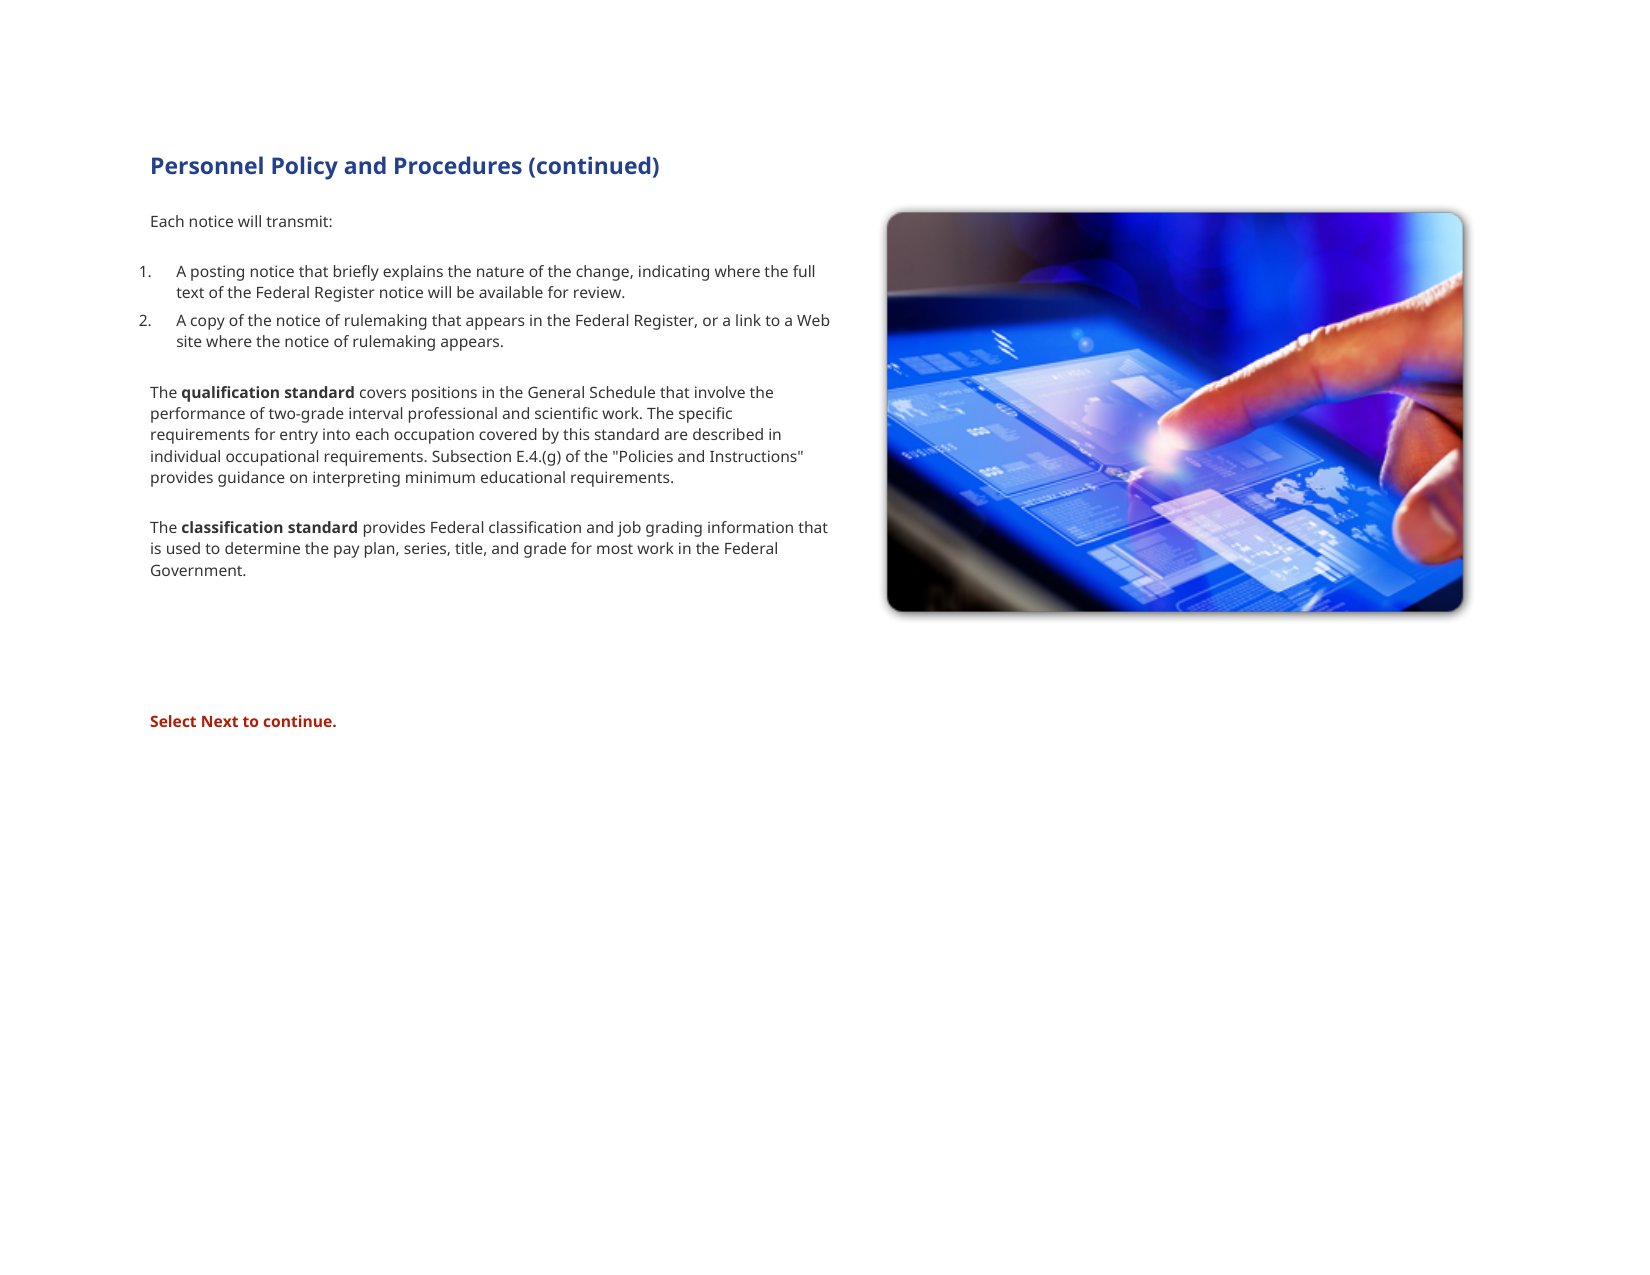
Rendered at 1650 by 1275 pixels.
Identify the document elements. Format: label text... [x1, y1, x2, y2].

text Select Next to continue. [150, 711, 1500, 732]
list A copy of the notice of rulemaking that appears in the Federal Register, or a link to a Web site where the notice of rulemaking appears. [138, 310, 853, 352]
text The classification standard provides Federal classification and job grading information that is used to determine the pay plan, series, title, and grade for most work in the Federal Government. [150, 517, 853, 581]
list A posting notice that briefly explains the nature of the change, indicating where the full text of the Federal Register notice will be available for review. [138, 261, 853, 303]
text The qualification standard covers positions in the General Schedule that involve the performance of two-grade interval professional and scientific work. The specific requirements for entry into each occupation covered by this standard are described in individual occupational requirements. Subsection E.4.(g) of the "Policies and Instructions" provides guidance on interpreting minimum educational requirements. [150, 382, 853, 488]
text Each notice will transmit: [150, 210, 853, 232]
picture [853, 122, 1554, 648]
text Personnel Policy and Procedures (continued) [150, 150, 853, 181]
